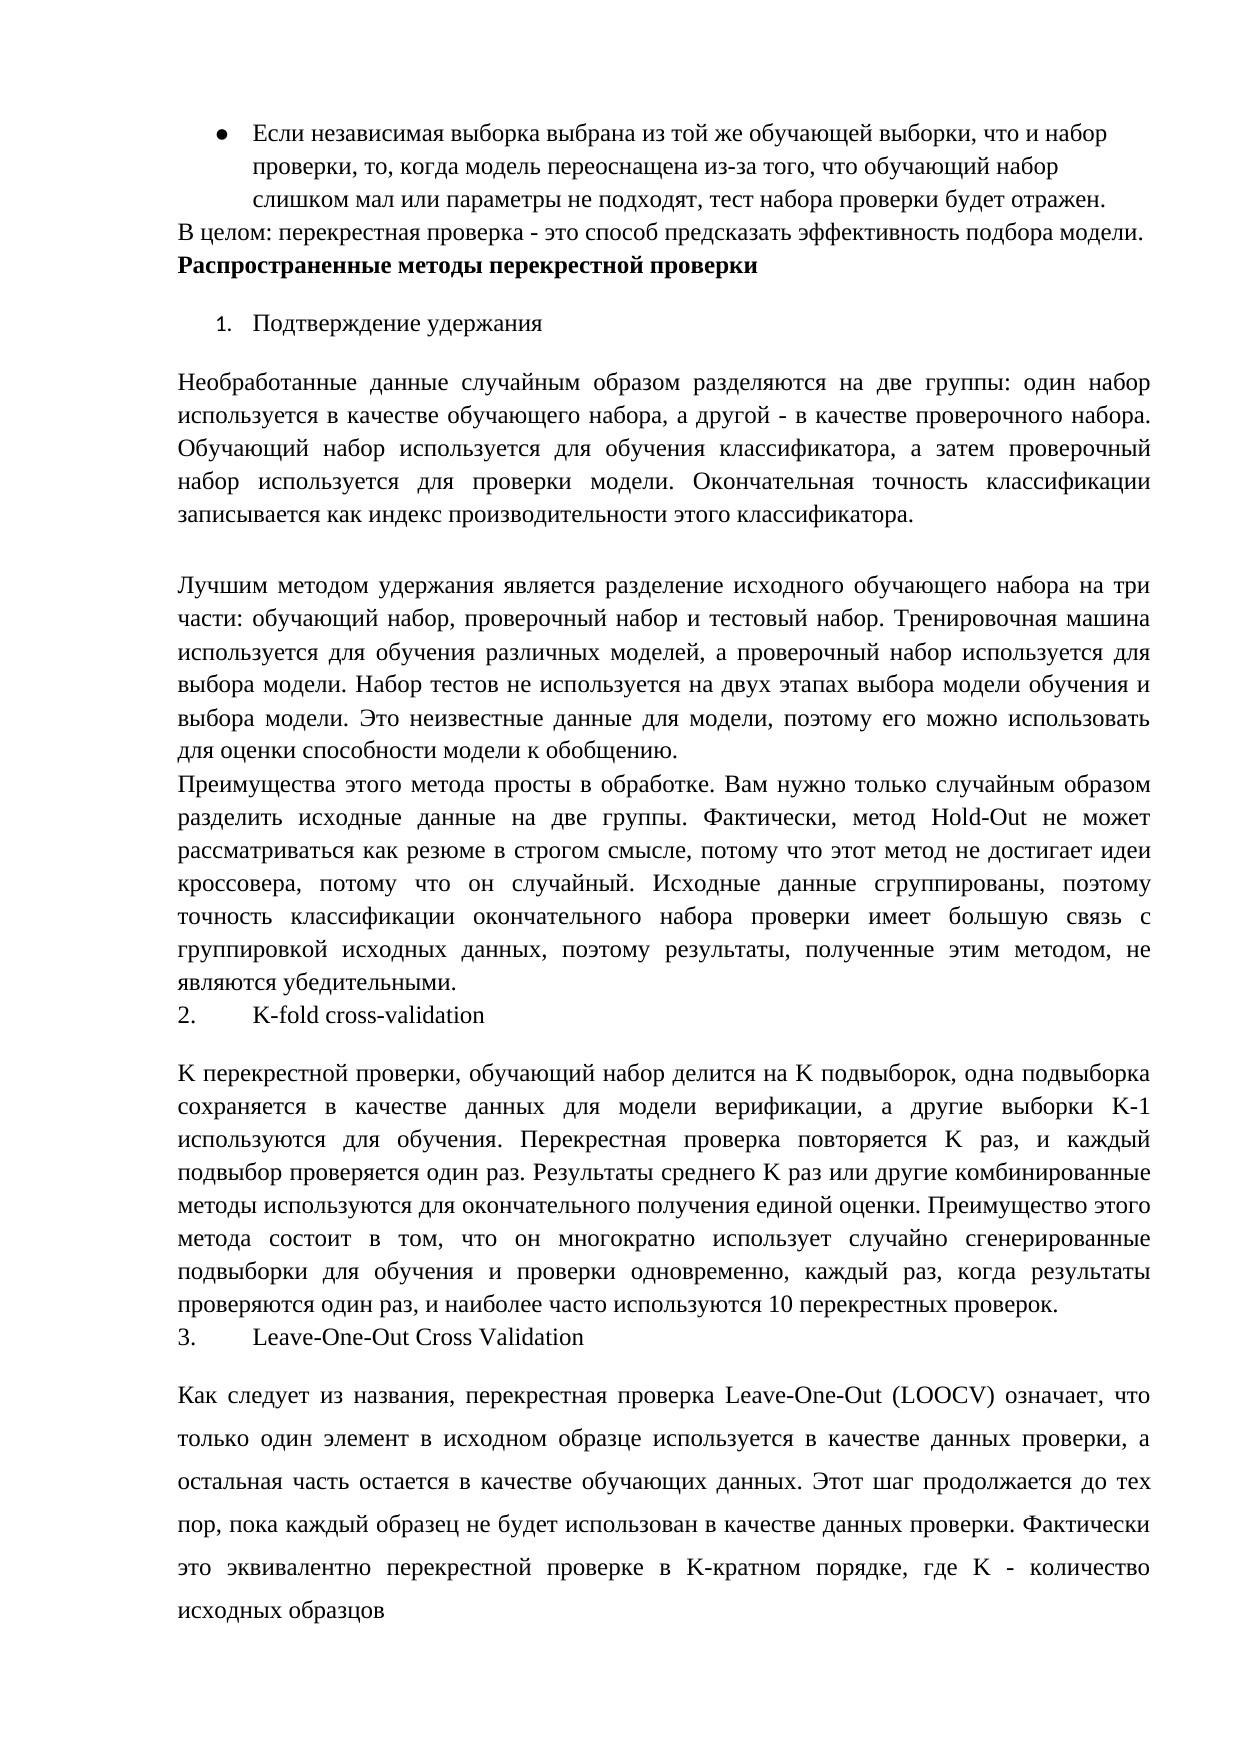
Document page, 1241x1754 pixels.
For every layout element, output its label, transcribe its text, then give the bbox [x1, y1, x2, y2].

text 2. K-fold cross-validation [177, 1000, 1152, 1028]
text Преимущества этого метода просты в обработке. Вам нужно только случайным образом разделить исходные данные на две группы. Фактически, метод Hold-Out не может рассматриваться как резюме в строгом смысле, потому что этот метод не достигает идеи кроссовера, потому что он случайный. Исходные данные сгруппированы, поэтому точность классификации окончательного набора проверки имеет большую связь с группировкой исходных данных, поэтому результаты, полученные этим методом, не являются убедительными. [177, 769, 1152, 996]
text 3. Leave-One-Out Cross Validation [177, 1322, 1152, 1351]
text Необработанные данные случайным образом разделяются на две группы: один набор используется в качестве обучающего набора, а другой - в качестве проверочного набора. Обучающий набор используется для обучения классификатора, а затем проверочный набор используется для проверки модели. Окончательная точность классификации записывается как индекс производительности этого классификатора. [177, 367, 1152, 528]
list Подтверждение удержания [215, 308, 1152, 338]
text K перекрестной проверки, обучающий набор делится на K подвыборок, одна подвыборка сохраняется в качестве данных для модели верификации, а другие выборки K-1 используются для обучения. Перекрестная проверка повторяется K раз, и каждый подвыбор проверяется один раз. Результаты среднего K раз или другие комбинированные методы используются для окончательного получения единой оценки. Преимущество этого метода состоит в том, что он многократно использует случайно сгенерированные подвыборки для обучения и проверки одновременно, каждый раз, когда результаты проверяются один раз, и наиболее часто используются 10 перекрестных проверок. [177, 1058, 1152, 1318]
text Лучшим методом удержания является разделение исходного обучающего набора на три части: обучающий набор, проверочный набор и тестовый набор. Тренировочная машина используется для обучения различных моделей, а проверочный набор используется для выбора модели. Набор тестов не используется на двух этапах выбора модели обучения и выбора модели. Это неизвестные данные для модели, поэтому его можно использовать для оценки способности модели к обобщению. [177, 571, 1152, 764]
text Распространенные методы перекрестной проверки [177, 251, 1152, 279]
text Как следует из названия, перекрестная проверка Leave-One-Out (LOOCV) означает, что только один элемент в исходном образце используется в качестве данных проверки, а остальная часть остается в качестве обучающих данных. Этот шаг продолжается до тех пор, пока каждый образец не будет использован в качестве данных проверки. Фактически это эквивалентно перекрестной проверке в K-кратном порядке, где K - количество исходных образцов [177, 1380, 1152, 1624]
text В целом: перекрестная проверка - это способ предсказать эффективность подбора модели. [177, 217, 1152, 246]
list Если независимая выборка выбрана из той же обучающей выборки, что и набор проверки, то, когда модель переоснащена из-за того, что обучающий набор слишком мал или параметры не подходят, тест набора проверки будет отражен. [215, 118, 1152, 213]
